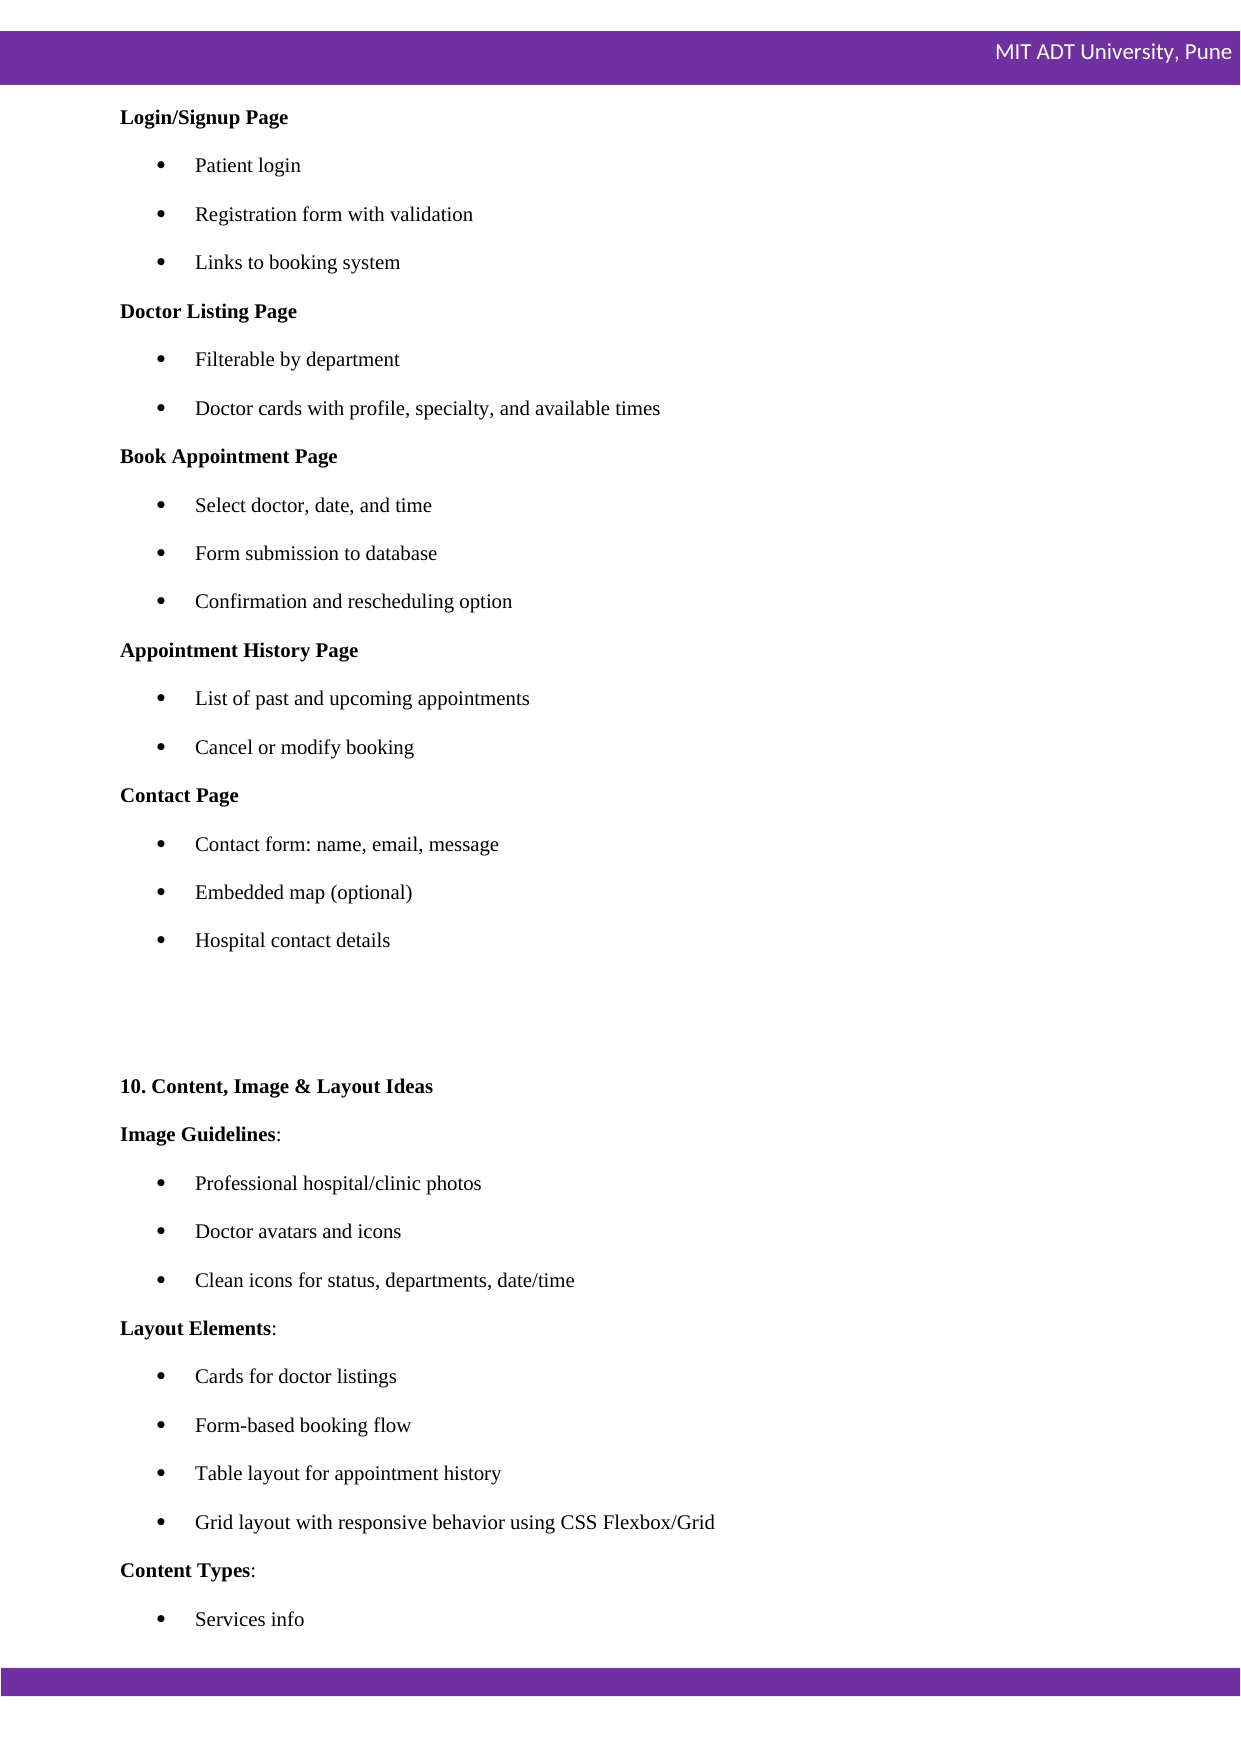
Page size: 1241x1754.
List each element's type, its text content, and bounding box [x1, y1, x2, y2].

list Professional hospital/clinic photos [157, 1171, 1195, 1195]
list Doctor avatars and icons [157, 1219, 1195, 1243]
list List of past and upcoming appointments [157, 686, 1195, 710]
list Services info [157, 1607, 1195, 1631]
list Patient login [157, 153, 1195, 177]
list Cancel or modify booking [157, 735, 1195, 759]
list Clean icons for status, departments, date/time [157, 1267, 1195, 1292]
list Hospital contact details [157, 928, 1195, 952]
text Doctor Listing Page [120, 299, 1195, 323]
list Filterable by department [157, 347, 1195, 371]
text Appointment History Page [120, 638, 1195, 662]
text Image Guidelines: [120, 1122, 1195, 1146]
text Content Types: [120, 1558, 1195, 1582]
list Grid layout with responsive behavior using CSS Flexbox/Grid [157, 1510, 1195, 1534]
list Table layout for appointment history [157, 1461, 1195, 1485]
list Doctor cards with profile, specialty, and available times [157, 396, 1195, 420]
text 10. Content, Image & Layout Ideas [120, 1074, 1195, 1098]
text Login/Signup Page [120, 105, 1195, 129]
text Book Appointment Page [120, 444, 1195, 468]
text Contact Page [120, 783, 1195, 807]
list Select doctor, date, and time [157, 492, 1195, 517]
list Form submission to database [157, 541, 1195, 565]
list Links to booking system [157, 250, 1195, 274]
list Contact form: name, email, message [157, 832, 1195, 856]
list Form-based booking flow [157, 1413, 1195, 1437]
text Layout Elements: [120, 1316, 1195, 1340]
list Registration form with validation [157, 202, 1195, 226]
list Cards for doctor listings [157, 1364, 1195, 1388]
list Embedded map (optional) [157, 880, 1195, 904]
list Confirmation and rescheduling option [157, 589, 1195, 613]
